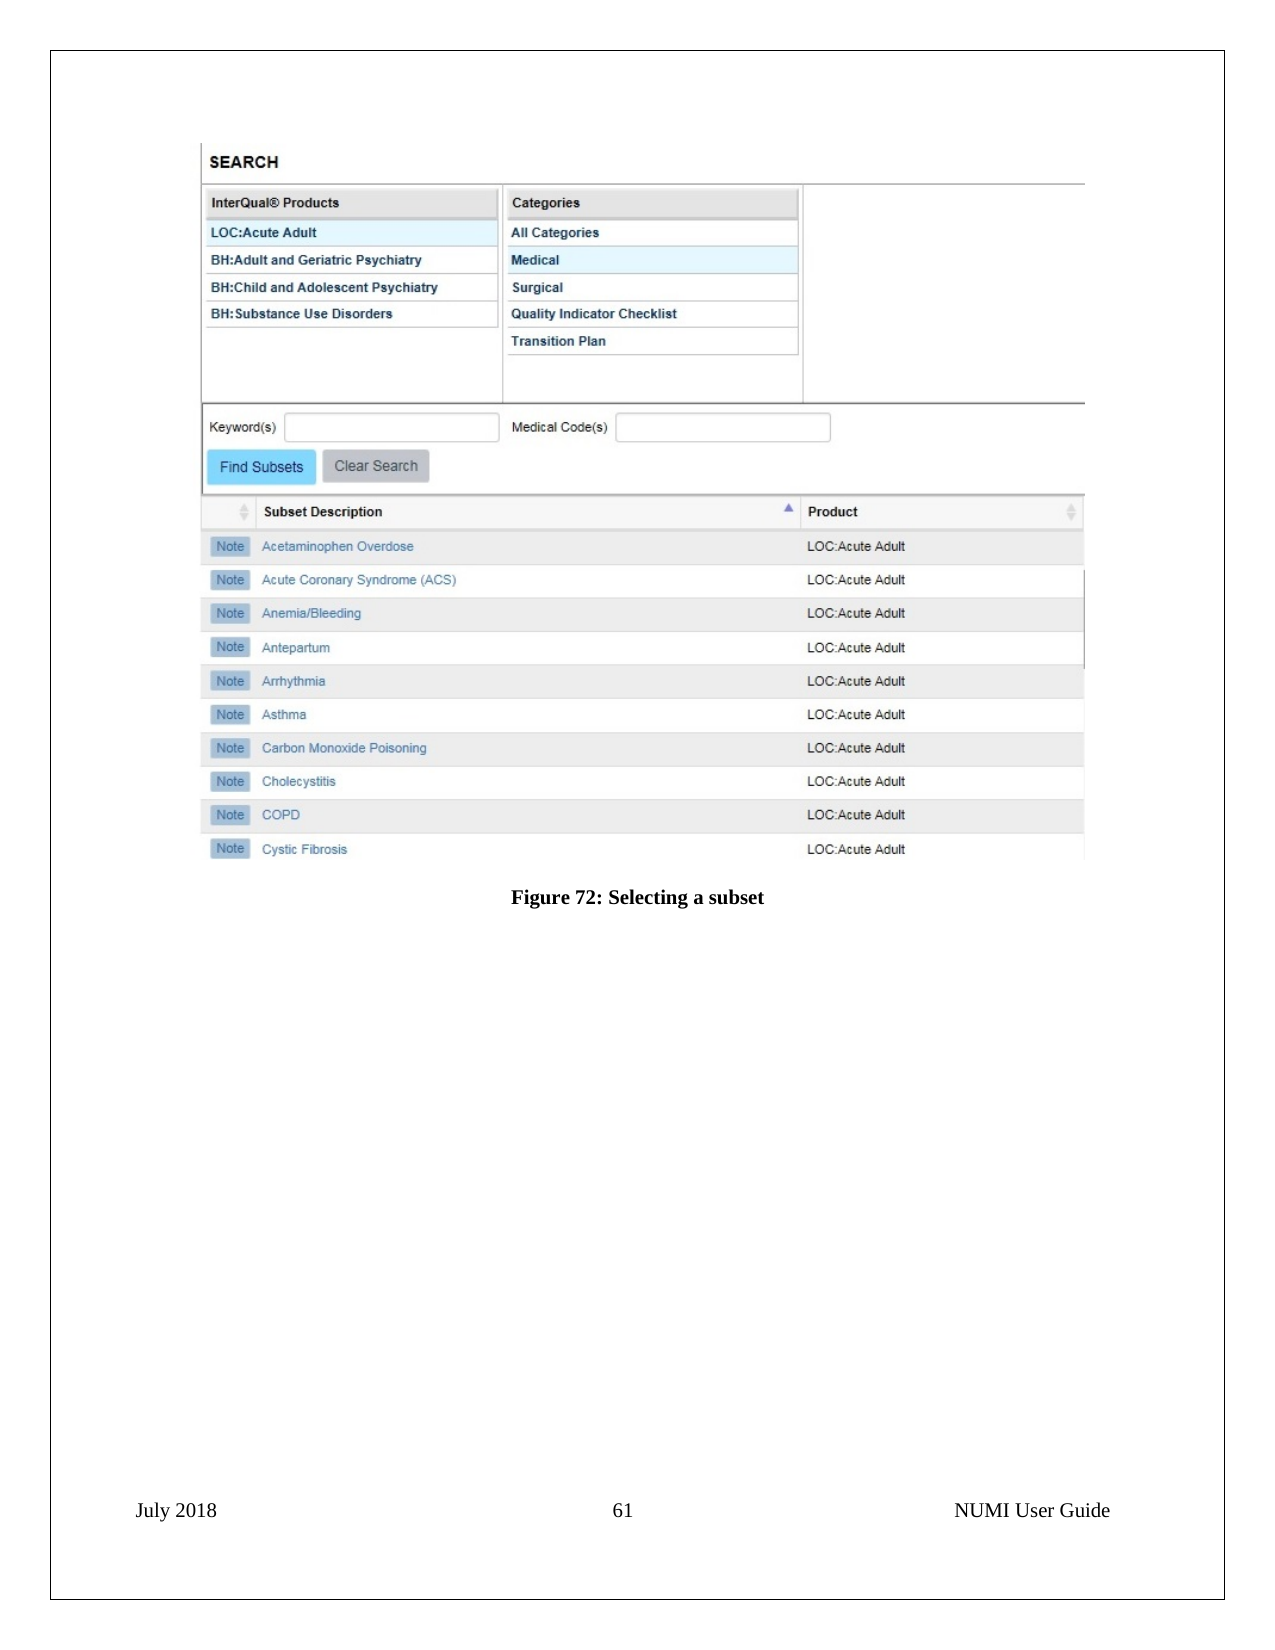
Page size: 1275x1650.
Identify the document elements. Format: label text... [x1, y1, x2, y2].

text Figure 72: Selecting a subset [135, 885, 1139, 909]
picture [190, 143, 1085, 860]
